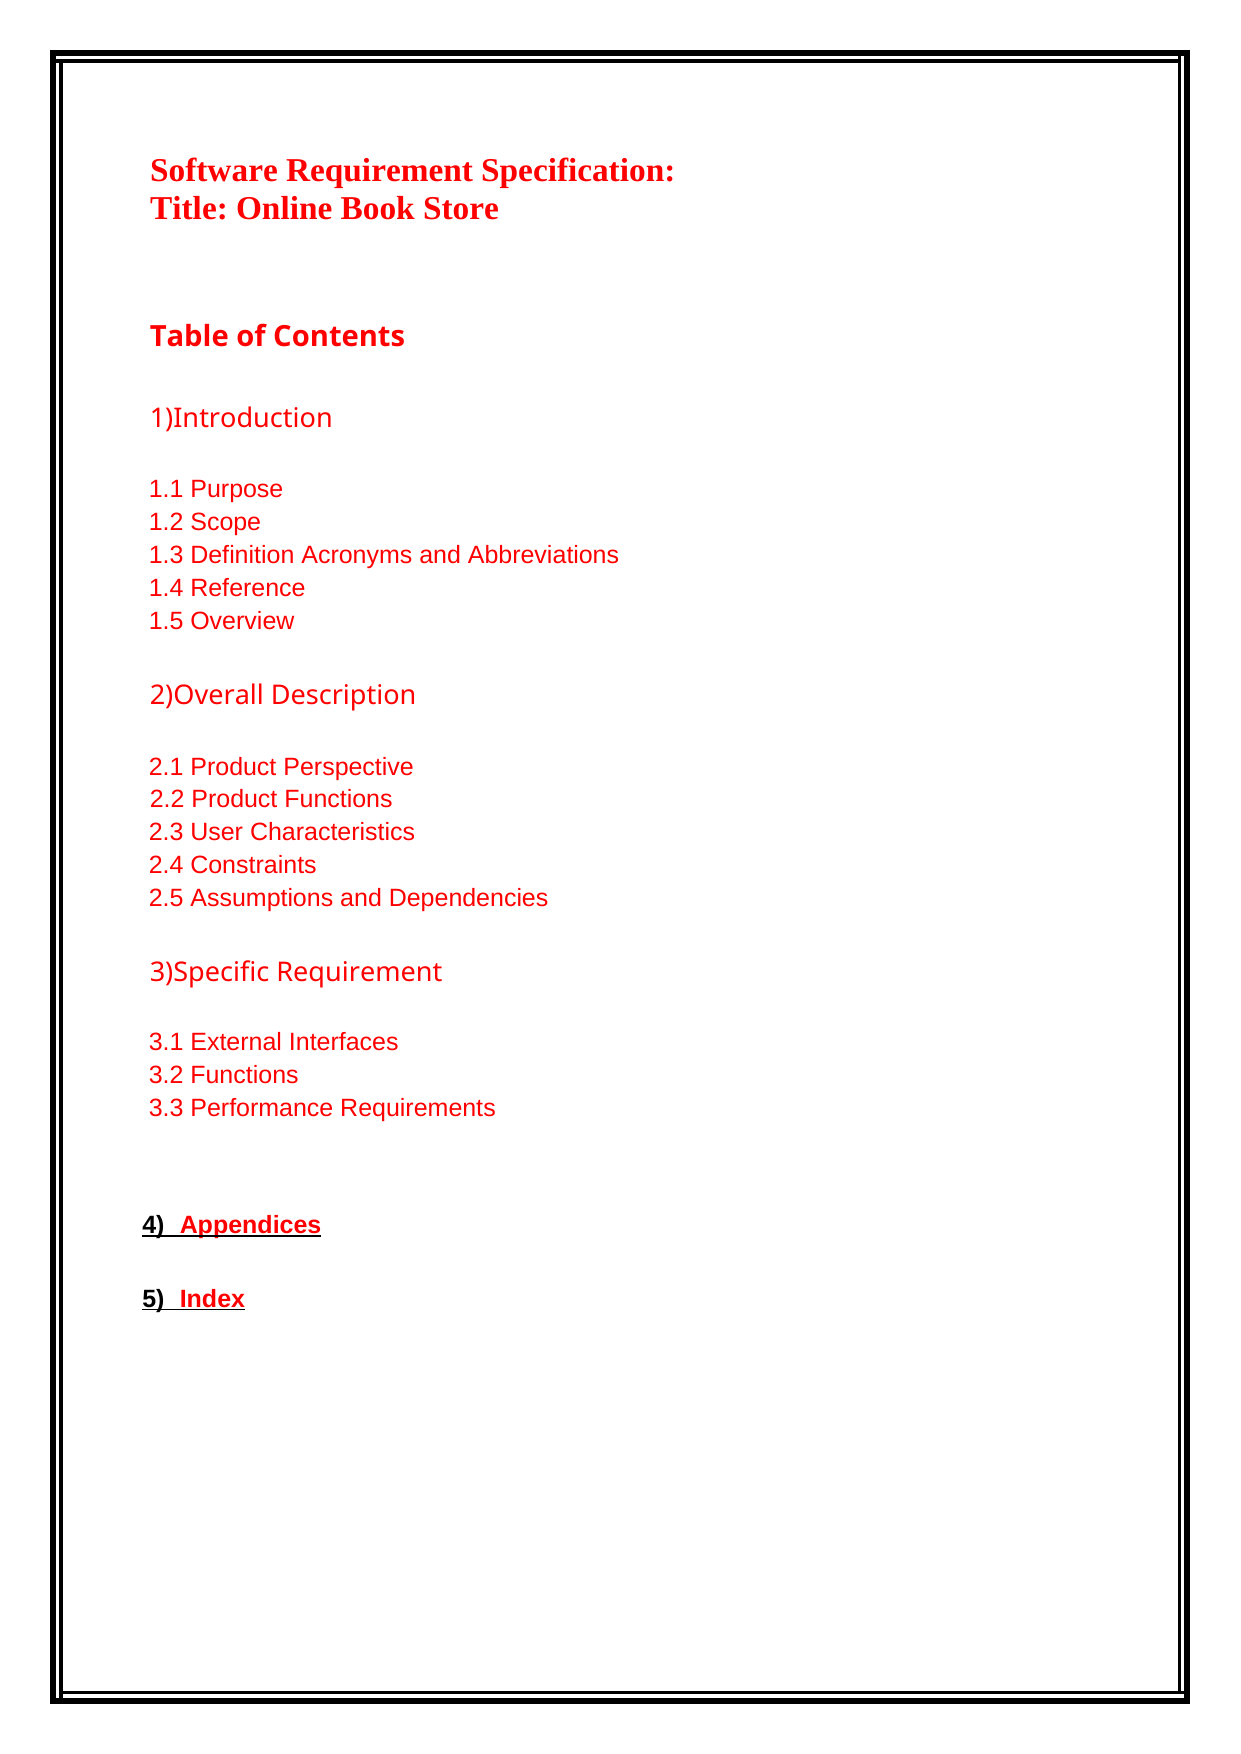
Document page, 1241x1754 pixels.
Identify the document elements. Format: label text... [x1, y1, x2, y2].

text 1.2 Scope [148, 507, 1090, 535]
subtitle 1)Introduction [149, 398, 1090, 435]
text 2.5 Assumptions and Dependencies [148, 883, 1090, 912]
text Title: Online Book Store [150, 188, 1090, 227]
text Software Requirement Specification: [150, 150, 1090, 188]
text 2.3 User Characteristics [148, 817, 1090, 846]
text 3.2 Functions [148, 1060, 1090, 1089]
text 3.3 Performance Requirements [148, 1093, 1090, 1122]
text 1.3 Definition Acronyms and Abbreviations [148, 540, 1090, 568]
text 3.1 External Interfaces [148, 1027, 1090, 1056]
subtitle 3)Specific Requirement [149, 952, 1090, 989]
subtitle 2)Overall Description [149, 675, 1090, 712]
text 1.1 Purpose [148, 474, 1090, 502]
subtitle Table of Contents [149, 315, 1090, 355]
text 1.4 Reference [148, 573, 1090, 601]
list Index [142, 1284, 1090, 1313]
text 2.4 Constraints [148, 850, 1090, 878]
list Appendices [142, 1210, 1090, 1239]
text 1.5 Overview [148, 606, 1090, 634]
text 2.1 Product Perspective 2.2 Product Functions [148, 752, 425, 812]
